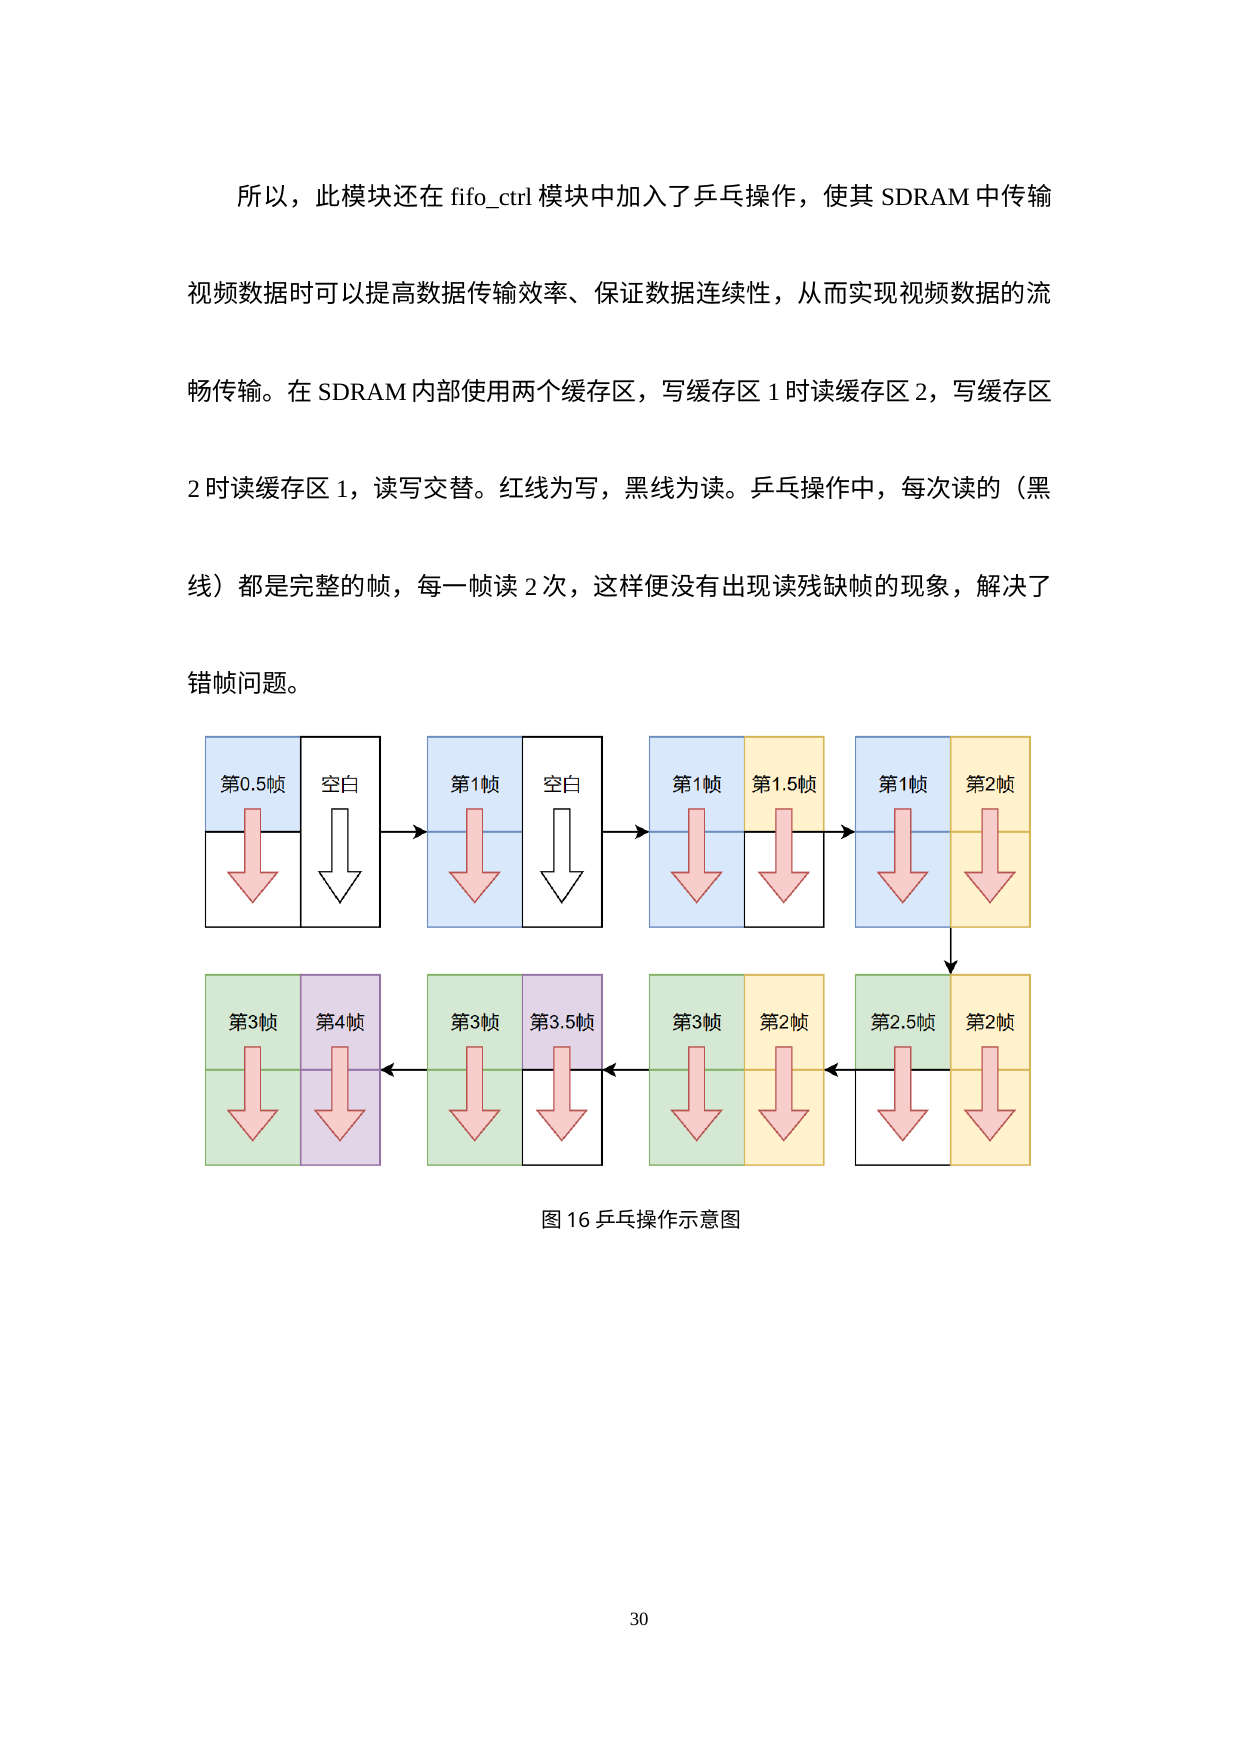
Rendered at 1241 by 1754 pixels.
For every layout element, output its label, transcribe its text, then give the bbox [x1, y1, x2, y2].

text 图16 乒乓操作示意图 [187, 1202, 1053, 1234]
picture [187, 732, 1053, 1174]
text 所以，此模块还在fifo_ctrl模块中加入了乒乓操作，使其SDRAM中传输视频数据时可以提高数据传输效率、保证数据连续性，从而实现视频数据的流畅传输。在SDRAM内部使用两个缓存区，写缓存区1时读缓存区2，写缓存区2时读缓存区1，读写交替。红线为写，黑线为读。乒乓操作中，每次读的（黑线）都是完整的帧，每一帧读2次，这样便没有出现读残缺帧的现象，解决了错帧问题。 [187, 162, 1053, 714]
